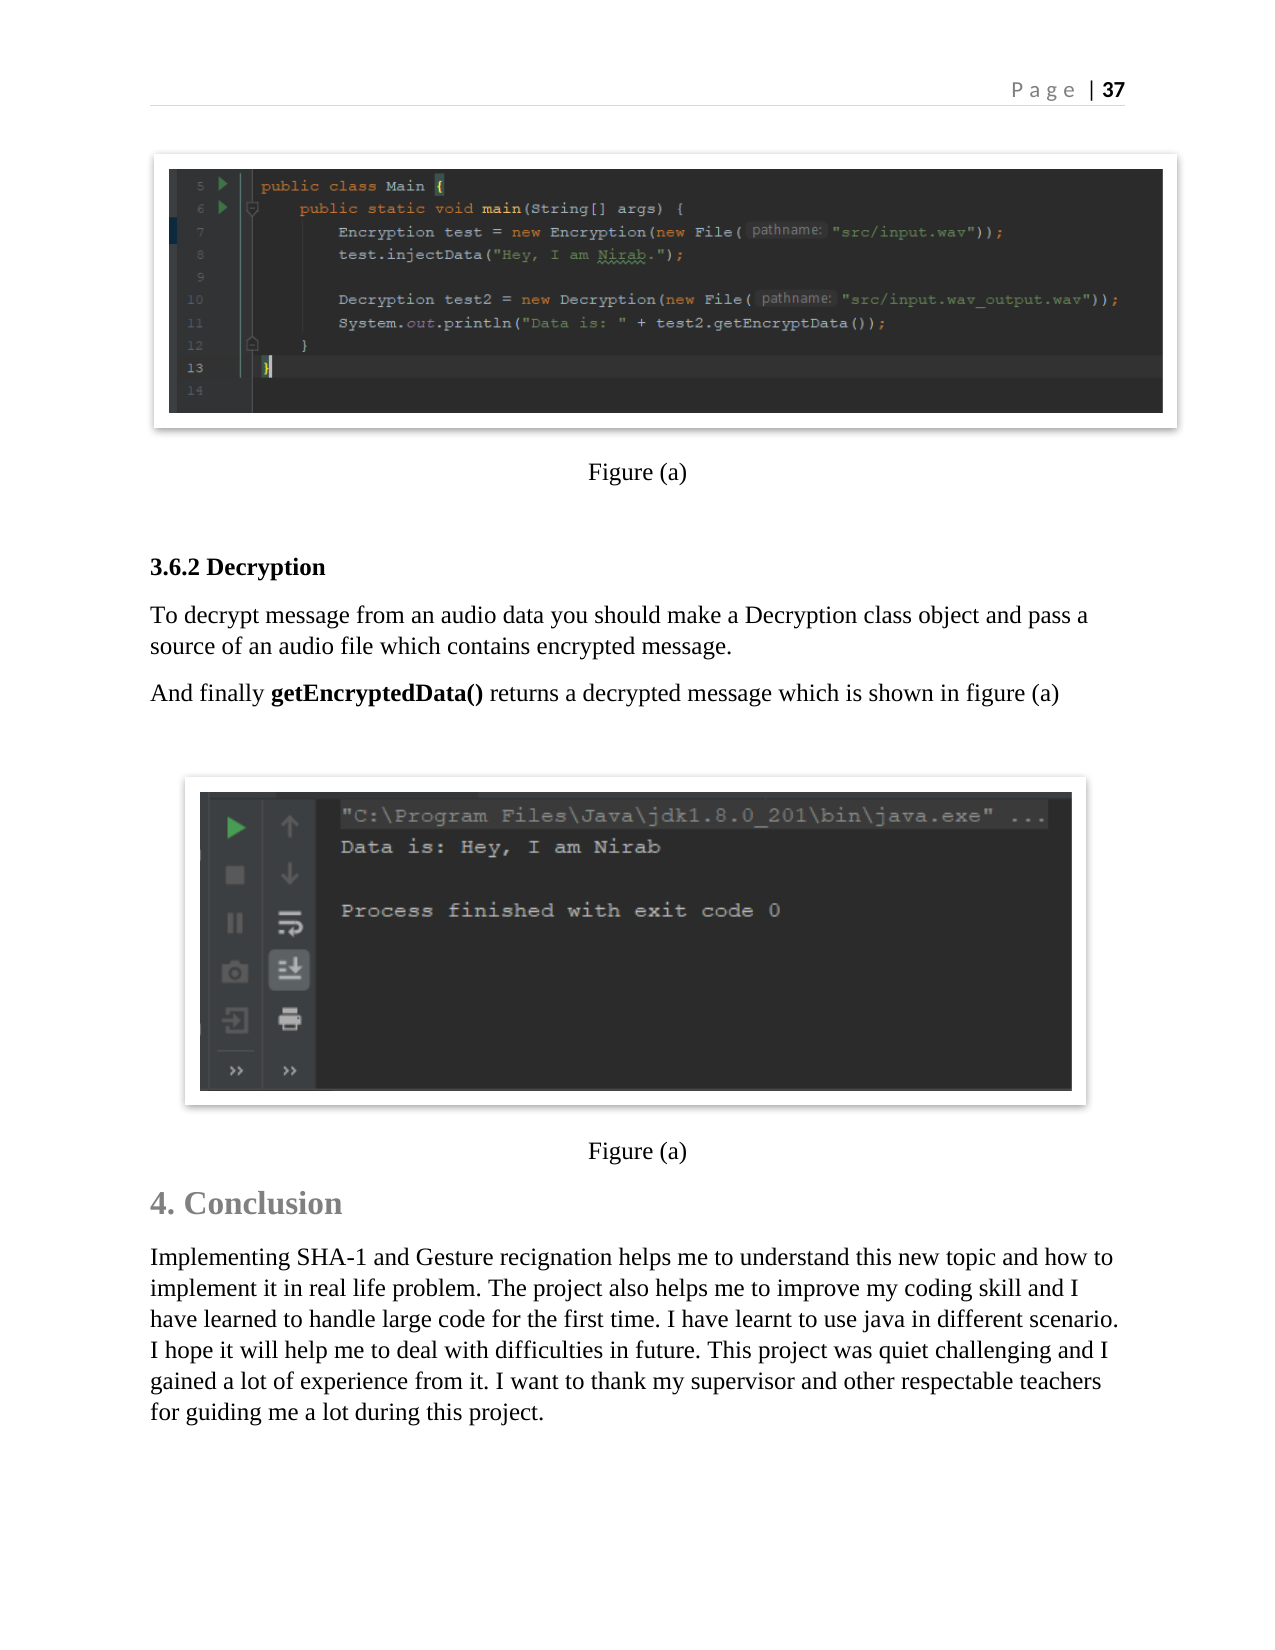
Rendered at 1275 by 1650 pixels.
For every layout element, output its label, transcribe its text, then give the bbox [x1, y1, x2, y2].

text 3.6.2 Decryption [150, 552, 1125, 581]
text To decrypt message from an audio data you should make a Decryption class object and pass a source of an audio file which contains encrypted message. [150, 600, 1125, 659]
picture [200, 792, 1072, 1091]
picture [169, 169, 1163, 413]
text And finally getEncryptedData() returns a decrypted message which is shown in figure (a) [150, 678, 1125, 707]
text Implementing SHA-1 and Gesture recignation helps me to understand this new topic and how to implement it in real life problem. The project also helps me to improve my coding skill and I have learned to handle large code for the first time. I have learnt to use java in different scenario. I hope it will help me to deal with difficulties in future. This project was quiet challenging and I gained a lot of experience from it. I want to thank my supervisor and other respectable teachers for guiding me a lot during this project. [150, 1242, 1125, 1426]
text 4. Conclusion [150, 1183, 1125, 1222]
text Figure (a) [150, 1136, 1125, 1164]
text Figure (a) [150, 457, 1125, 485]
